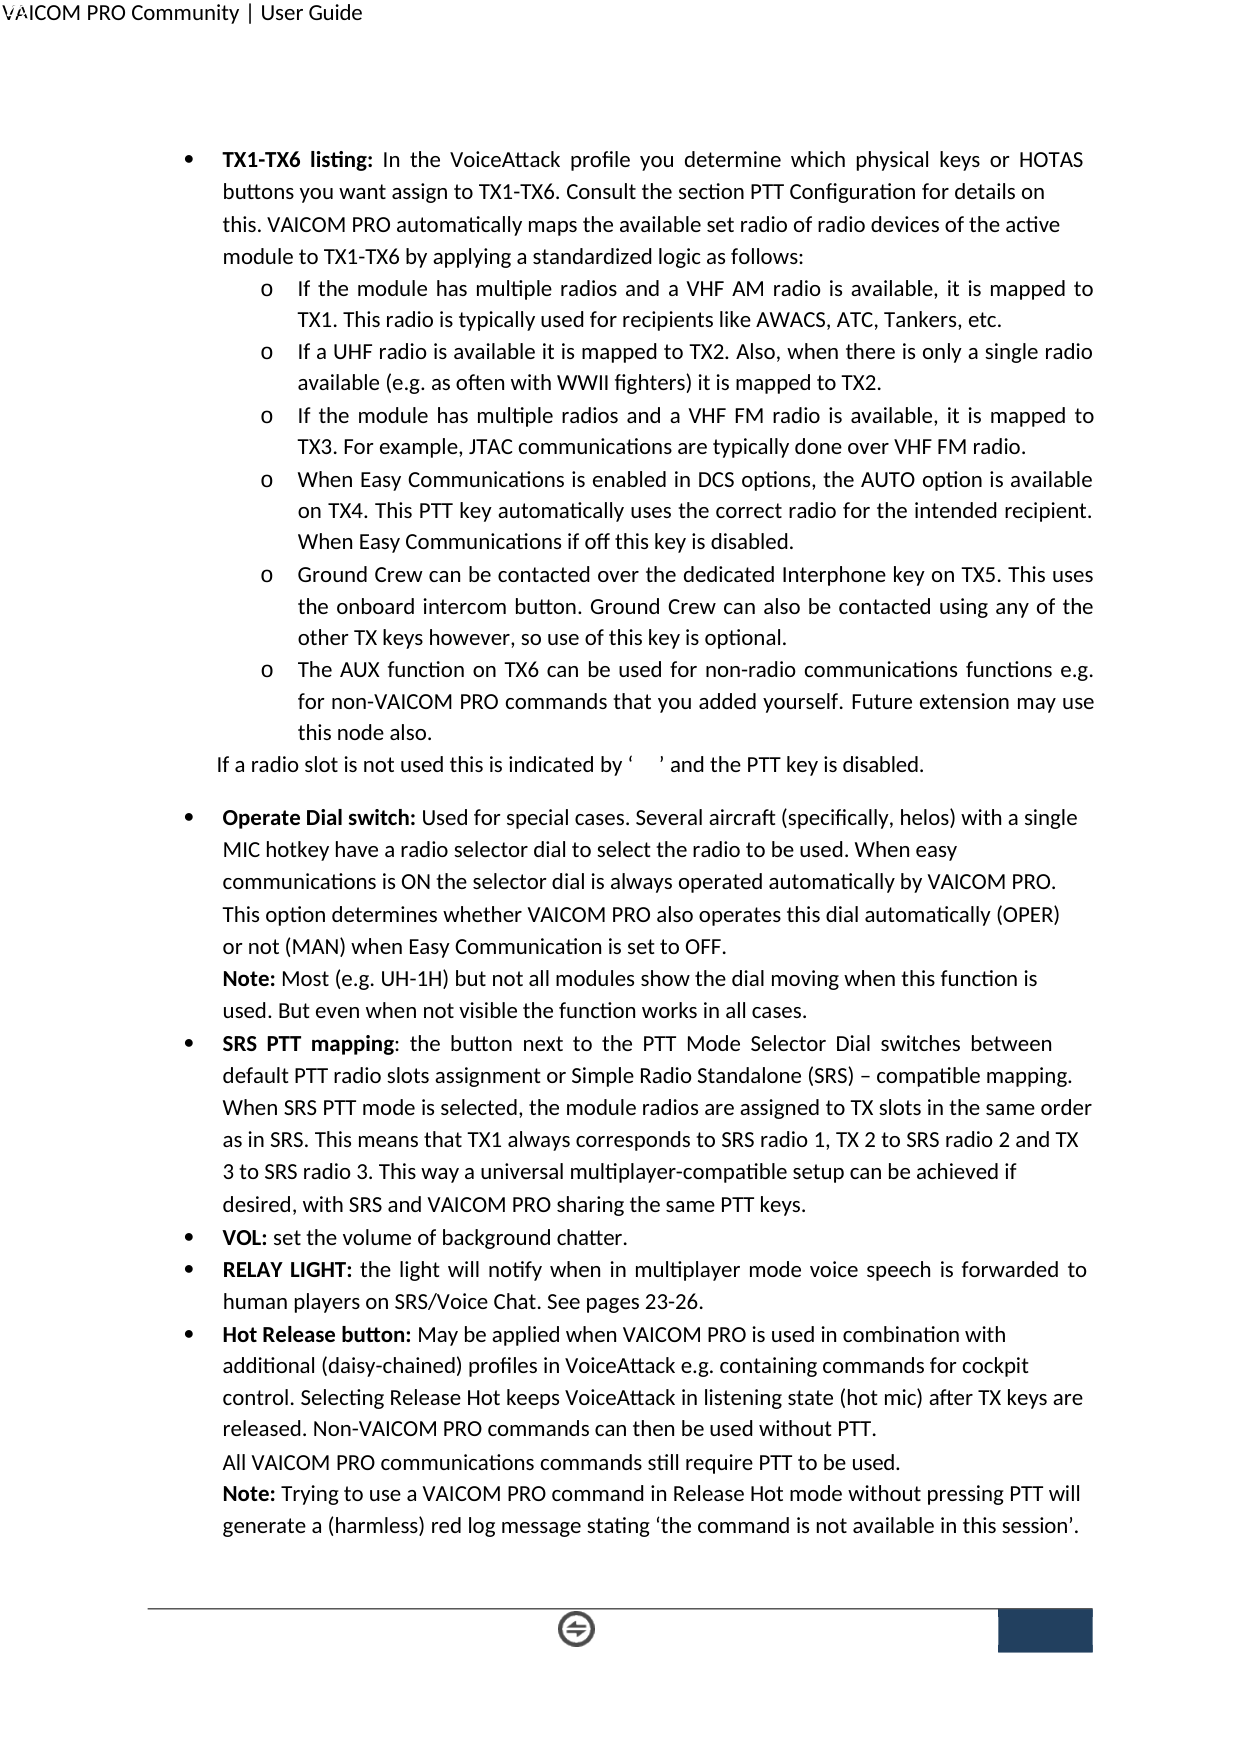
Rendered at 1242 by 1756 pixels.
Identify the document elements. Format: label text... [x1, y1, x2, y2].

list Operate Dial switch: Used for special cases. Several aircraft (specifically, helos) with a single MIC hotkey have a radio selector dial to select the radio to be used. When easy communications is ON the selector dial is always operated automatically by VAICOM PRO. This option determines whether VAICOM PRO also operates this dial automatically (OPER) or not (MAN) when Easy Communication is set to OFF. [185, 803, 1085, 960]
list VOL: set the volume of background chatter. [185, 1222, 1131, 1251]
text Note: Trying to use a VAICOM PRO command in Release Hot mode without pressing PTT will generate a (harmless) red log message stating ‘the command is not available in this session’. [222, 1479, 1131, 1539]
text If a radio slot is not used this is indicated by ‘ ’ and the PTT key is disabled. [216, 750, 1131, 778]
text All VAICOM PRO communications commands still require PTT to be used. [222, 1448, 1131, 1476]
list If the module has multiple radios and a VHF AM radio is available, it is mapped to TX1. This radio is typically used for recipients like AWACS, ATC, Tankers, etc. [260, 274, 1095, 333]
list Ground Crew can be contacted over the dedicated Interphone key on TX5. This uses the onboard intercom button. Ground Crew can also be contacted using any of the other TX keys however, so use of this key is optional. [260, 560, 1095, 651]
list RELAY LIGHT: the light will notify when in multiplayer mode voice speech is forwarded to human players on SRS/Voice Chat. See pages 23-26. [185, 1255, 1091, 1315]
list The AUX function on TX6 can be used for non-radio communications functions e.g. for non-VAICOM PRO commands that you added yourself. Future extension may use this node also. [260, 655, 1095, 746]
list TX1-TX6 listing: In the VoiceAttack profile you determine which physical keys or HOTAS buttons you want assign to TX1-TX6. Consult the section PTT Configuration for details on this. VAICOM PRO automatically maps the available set radio of radio devices of the active module to TX1-TX6 by applying a standardized logic as follows: [185, 145, 1089, 270]
list If the module has multiple radios and a VHF FM radio is available, it is mapped to TX3. For example, JTAC communications are typically done over VHF FM radio. [260, 401, 1095, 460]
text Note: Most (e.g. UH-1H) but not all modules show the dial moving when this function is used. But even when not visible the function works in all cases. [222, 964, 1092, 1024]
list If a UHF radio is available it is mapped to TX2. Also, when there is only a single radio available (e.g. as often with WWII fighters) it is mapped to TX2. [260, 337, 1094, 397]
list SRS PTT mapping: the button next to the PTT Mode Selector Dial switches between default PTT radio slots assignment or Simple Radio Standalone (SRS) – compatible mapping. When SRS PTT mode is selected, the module radios are assigned to TX slots in the same order as in SRS. This means that TX1 always corresponds to SRS radio 1, TX 2 to SRS radio 2 and TX 3 to SRS radio 3. This way a universal multiplayer-compatible setup can be achieved if desired, with SRS and VAICOM PRO sharing the same PTT keys. [185, 1029, 1093, 1218]
picture [558, 1611, 595, 1647]
list When Easy Communications is enabled in DCS options, the AUTO option is available on TX4. This PTT key automatically uses the correct radio for the intended recipient. When Easy Communications if off this key is disabled. [260, 465, 1094, 555]
list Hot Release button: May be applied when VAICOM PRO is used in combination with additional (daisy-chained) profiles in VoiceAttack e.g. containing commands for cockpit control. Selecting Release Hot keeps VoiceAttack in listening state (hot mic) after TX keys are released. Non-VAICOM PRO commands can then be used without PTT. [185, 1320, 1084, 1442]
